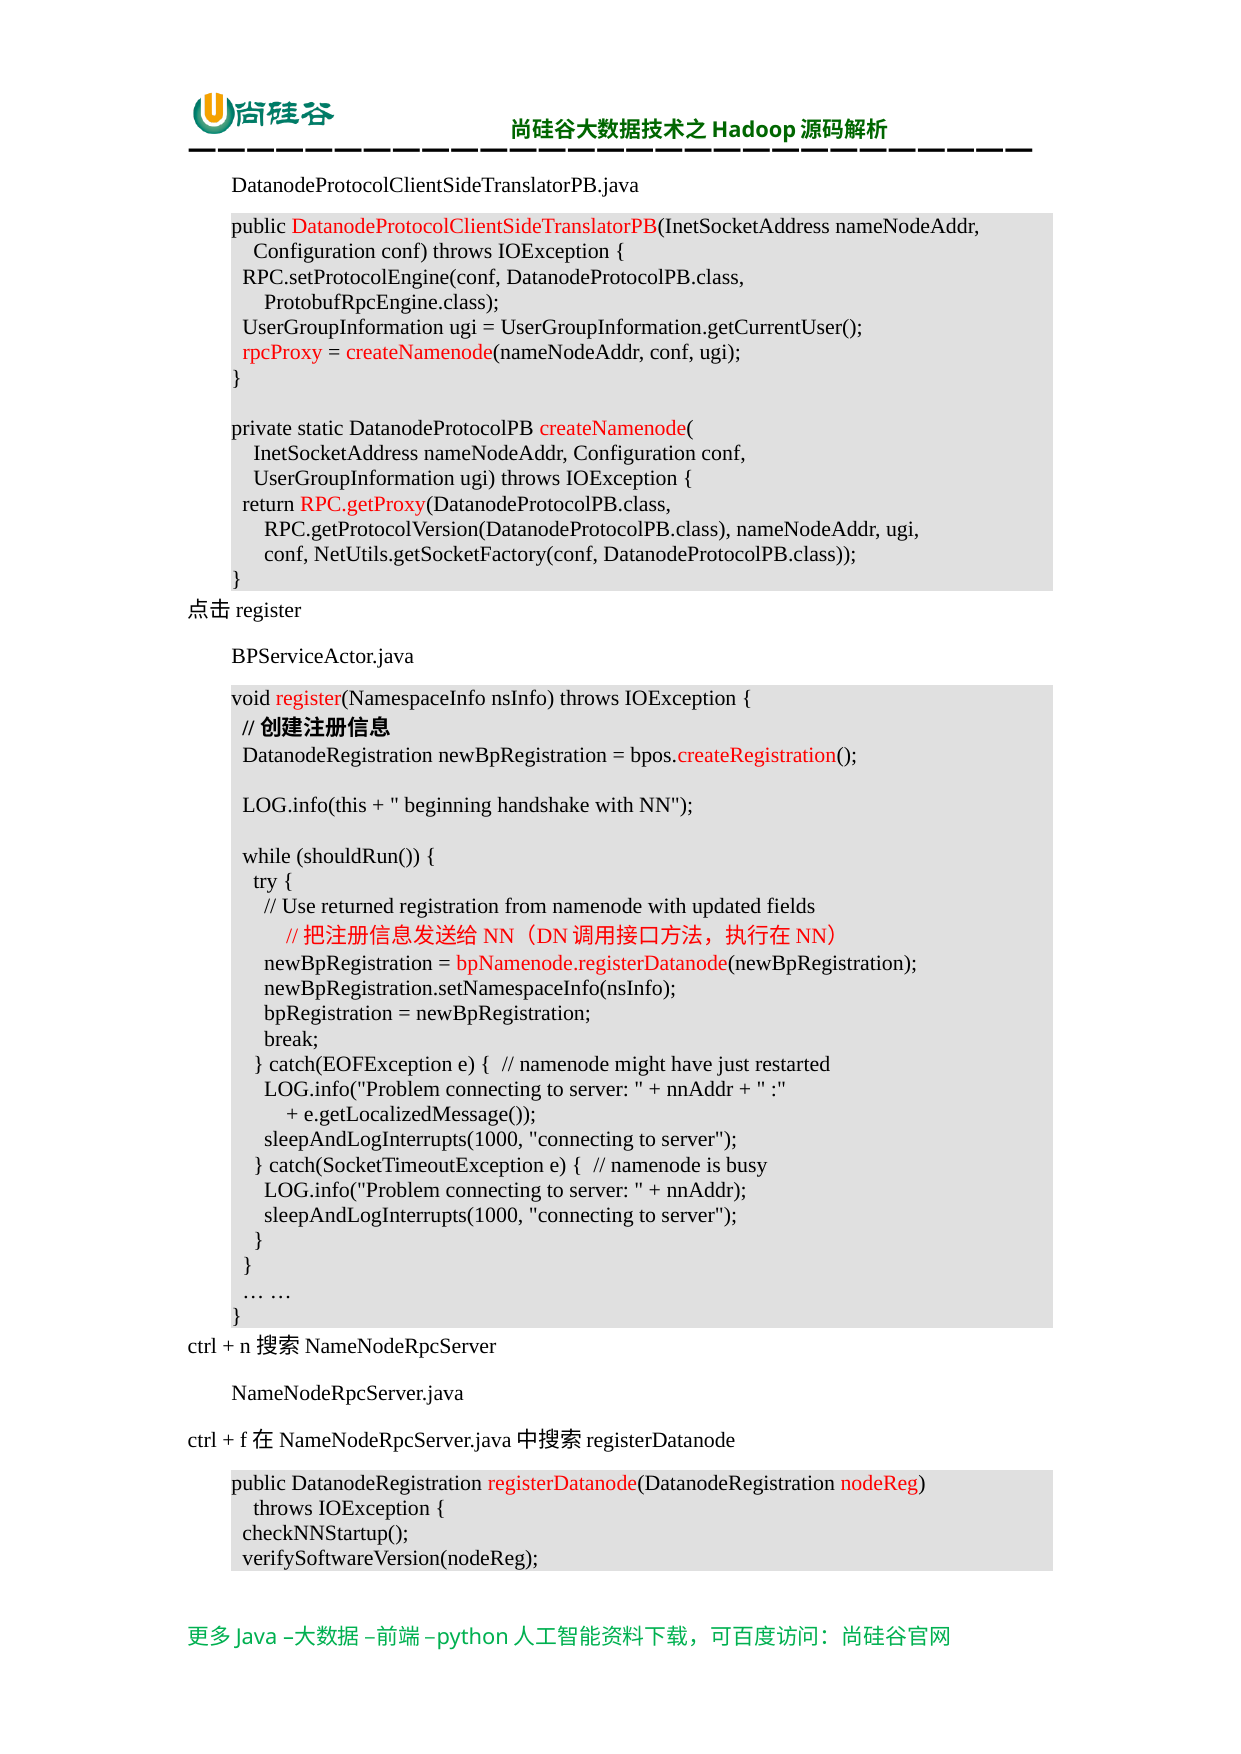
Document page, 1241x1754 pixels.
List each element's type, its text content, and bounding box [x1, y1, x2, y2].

text // 创建注册信息 [231, 710, 1053, 742]
text public DatanodeProtocolClientSideTranslatorPB(InetSocketAddress nameNodeAddr, [231, 213, 1053, 238]
text throws IOException { [231, 1495, 1053, 1520]
text newBpRegistration = bpNamenode.registerDatanode(newBpRegistration); [231, 950, 1053, 975]
text sleepAndLogInterrupts(1000, "connecting to server"); [231, 1202, 1053, 1227]
text } [231, 364, 1053, 390]
text … … [231, 1278, 1053, 1303]
text UserGroupInformation ugi) throws IOException { [231, 465, 1053, 491]
text InetSocketAddress nameNodeAddr, Configuration conf, [231, 440, 1053, 465]
text RPC.setProtocolEngine(conf, DatanodeProtocolPB.class, [231, 264, 1053, 289]
text } [231, 1252, 1053, 1278]
text Configuration conf) throws IOException { [231, 238, 1053, 264]
text // 把注册信息发送给NN（DN调用接口方法，执行在NN） [231, 918, 1053, 950]
text private static DatanodeProtocolPB createNamenode( [231, 415, 1053, 440]
text ctrl + f 在NameNodeRpcServer.java中搜索registerDatanode [187, 1421, 1053, 1454]
text } catch(SocketTimeoutException e) { // namenode is busy [231, 1152, 1053, 1177]
text } [231, 1227, 1053, 1252]
text verifySoftwareVersion(nodeReg); [231, 1545, 1053, 1571]
text UserGroupInformation ugi = UserGroupInformation.getCurrentUser(); [231, 314, 1053, 339]
text } [231, 566, 1053, 591]
text sleepAndLogInterrupts(1000, "connecting to server"); [231, 1126, 1053, 1152]
text DatanodeRegistration newBpRegistration = bpos.createRegistration(); [231, 742, 1053, 767]
text // Use returned registration from namenode with updated fields [231, 893, 1053, 918]
text ctrl + n 搜索NameNodeRpcServer [187, 1328, 1053, 1361]
text } [231, 1303, 1053, 1328]
text BPServiceActor.java [187, 640, 1053, 672]
text checkNNStartup(); [231, 1520, 1053, 1545]
text LOG.info(this + " beginning handshake with NN"); [231, 792, 1053, 817]
text try { [231, 868, 1053, 893]
text newBpRegistration.setNamespaceInfo(nsInfo); [231, 975, 1053, 1000]
text public DatanodeRegistration registerDatanode(DatanodeRegistration nodeReg) [231, 1470, 1053, 1495]
text NameNodeRpcServer.java [187, 1376, 1053, 1409]
picture [187, 88, 338, 138]
text LOG.info("Problem connecting to server: " + nnAddr + " :" [231, 1076, 1053, 1101]
text ProtobufRpcEngine.class); [231, 289, 1053, 314]
text + e.getLocalizedMessage()); [231, 1101, 1053, 1126]
text RPC.getProtocolVersion(DatanodeProtocolPB.class), nameNodeAddr, ugi, [231, 516, 1053, 541]
text rpcProxy = createNamenode(nameNodeAddr, conf, ugi); [231, 339, 1053, 364]
text break; [231, 1026, 1053, 1051]
text bpRegistration = newBpRegistration; [231, 1000, 1053, 1026]
text } catch(EOFException e) { // namenode might have just restarted [231, 1051, 1053, 1076]
text 点击register [187, 591, 1053, 624]
text return RPC.getProxy(DatanodeProtocolPB.class, [231, 491, 1053, 516]
text while (shouldRun()) { [231, 843, 1053, 868]
text conf, NetUtils.getSocketFactory(conf, DatanodeProtocolPB.class)); [231, 541, 1053, 566]
text LOG.info("Problem connecting to server: " + nnAddr); [231, 1177, 1053, 1202]
text void register(NamespaceInfo nsInfo) throws IOException { [231, 685, 1053, 710]
text DatanodeProtocolClientSideTranslatorPB.java [187, 168, 1053, 201]
